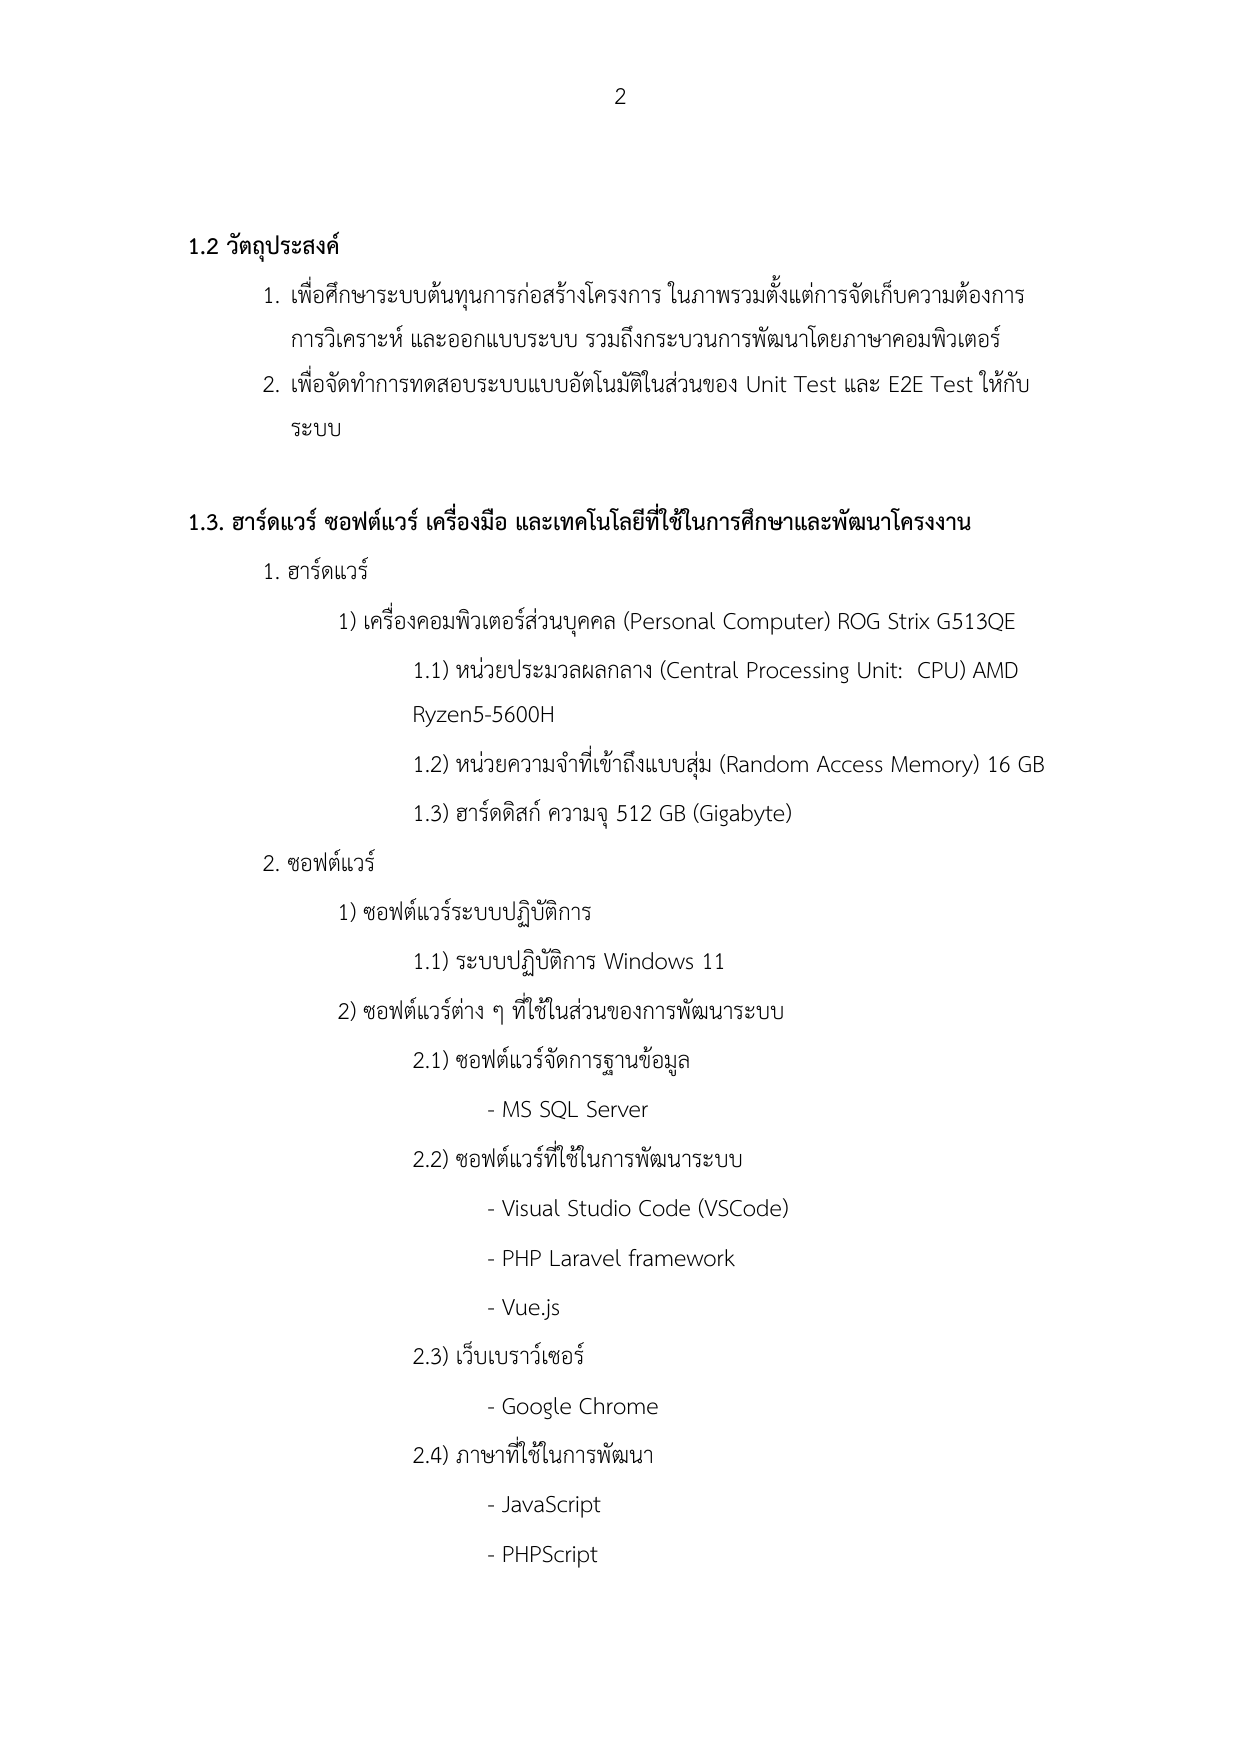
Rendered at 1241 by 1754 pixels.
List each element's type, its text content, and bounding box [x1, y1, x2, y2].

text - MS SQL Server [262, 1089, 1053, 1133]
text 2) ซอฟต์แวร์ต่าง ๆ ที่ใช้ในส่วนของการพัฒนาระบบ [187, 990, 1053, 1034]
text 1) เครื่องคอมพิวเตอร์ส่วนบุคคล (Personal Computer) ROG Strix G513QE [187, 600, 1053, 644]
text 2.2) ซอฟต์แวร์ที่ใช้ในการพัฒนาระบบ [262, 1138, 1053, 1182]
list เพื่อศึกษาระบบต้นทุนการก่อสร้างโครงการ ในภาพรวมตั้งแต่การจัดเก็บความต้องการ การวิเคราะห์ และออกแบบระบบ รวมถึงกระบวนการพัฒนาโดยภาษาคอมพิวเตอร์ [262, 274, 1053, 363]
text 1.3. ฮาร์ดแวร์ ซอฟต์แวร์ เครื่องมือ และเทคโนโลยีที่ใช้ในการศึกษาและพัฒนาโครงงาน [187, 501, 1053, 546]
text 1.1) ระบบปฏิบัติการ Windows 11 [187, 941, 1053, 985]
text 2.1) ซอฟต์แวร์จัดการฐานข้อมูล [262, 1039, 1053, 1084]
text - Vue.js [262, 1286, 1053, 1331]
text 1. ฮาร์ดแวร์ [187, 551, 1053, 595]
text - JavaScript [262, 1484, 1053, 1528]
text 1.2) หน่วยความจำที่เข้าถึงแบบสุ่ม (Random Access Memory) 16 GB [262, 743, 1053, 787]
text 2. ซอฟต์แวร์ [187, 842, 1053, 886]
text - PHPScript [262, 1533, 1053, 1577]
text - PHP Laravel framework [262, 1237, 1053, 1281]
text - Google Chrome [262, 1385, 1053, 1429]
text 1.2 วัตถุประสงค์ [187, 225, 1053, 269]
text - Visual Studio Code (VSCode) [262, 1187, 1053, 1232]
text 1.3) ฮาร์ดดิสก์ ความจุ 512 GB (Gigabyte) [262, 792, 1053, 837]
list เพื่อจัดทำการทดสอบระบบแบบอัตโนมัติในส่วนของ Unit Test และ E2E Test ให้กับระบบ [262, 363, 1053, 452]
text 1.1) หน่วยประมวลผลกลาง (Central Processing Unit: CPU) AMD Ryzen5-5600H [412, 649, 1053, 738]
text 2.4) ภาษาที่ใช้ในการพัฒนา [262, 1434, 1053, 1479]
text 2.3) เว็บเบราว์เซอร์ [262, 1336, 1053, 1380]
text 1) ซอฟต์แวร์ระบบปฏิบัติการ [187, 891, 1053, 936]
